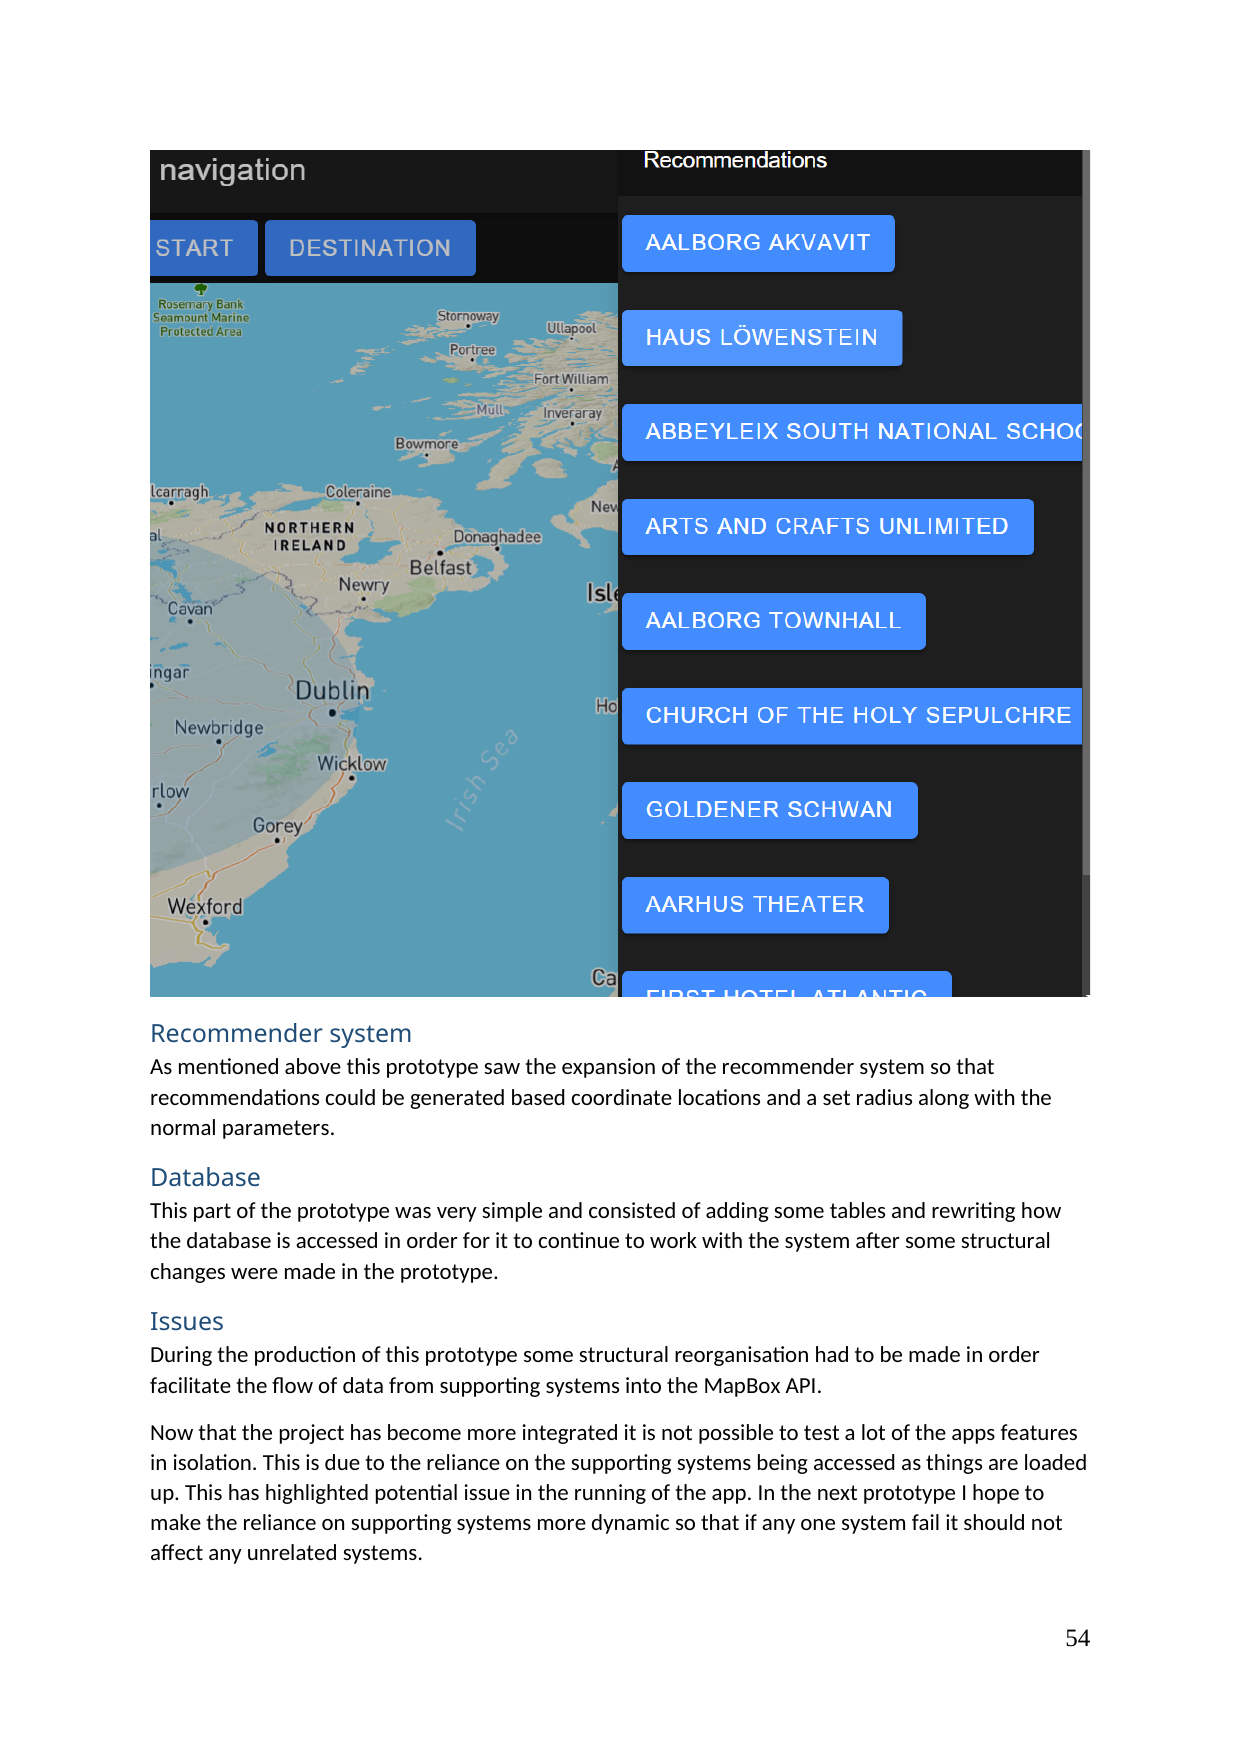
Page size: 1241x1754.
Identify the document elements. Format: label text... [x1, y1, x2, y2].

text This part of the prototype was very simple and consisted of adding some tables and rewriting how the database is accessed in order for it to continue to work with the system after some structural changes were made in the prototype. [150, 1196, 1090, 1285]
subtitle Recommender system [150, 1016, 1090, 1050]
subtitle Issues [150, 1304, 1090, 1338]
text Now that the project has become more integrated it is not possible to test a lot of the apps features in isolation. This is due to the reliance on the supporting systems being accessed as things are loaded up. This has highlighted potential issue in the running of the app. In the next prototype I hope to make the reliance on supporting systems more dynamic so that if any one system fail it should not affect any unrelated systems. [150, 1418, 1090, 1566]
text During the production of this prototype some structural reorganisation had to be made in order facilitate the flow of data from supporting systems into the MapBox API. [150, 1341, 1090, 1399]
picture [150, 150, 1091, 997]
text As mentioned above this prototype saw the expansion of the recommender system so that recommendations could be generated based coordinate locations and a set radius along with the normal parameters. [150, 1052, 1090, 1141]
subtitle Database [150, 1160, 1090, 1194]
